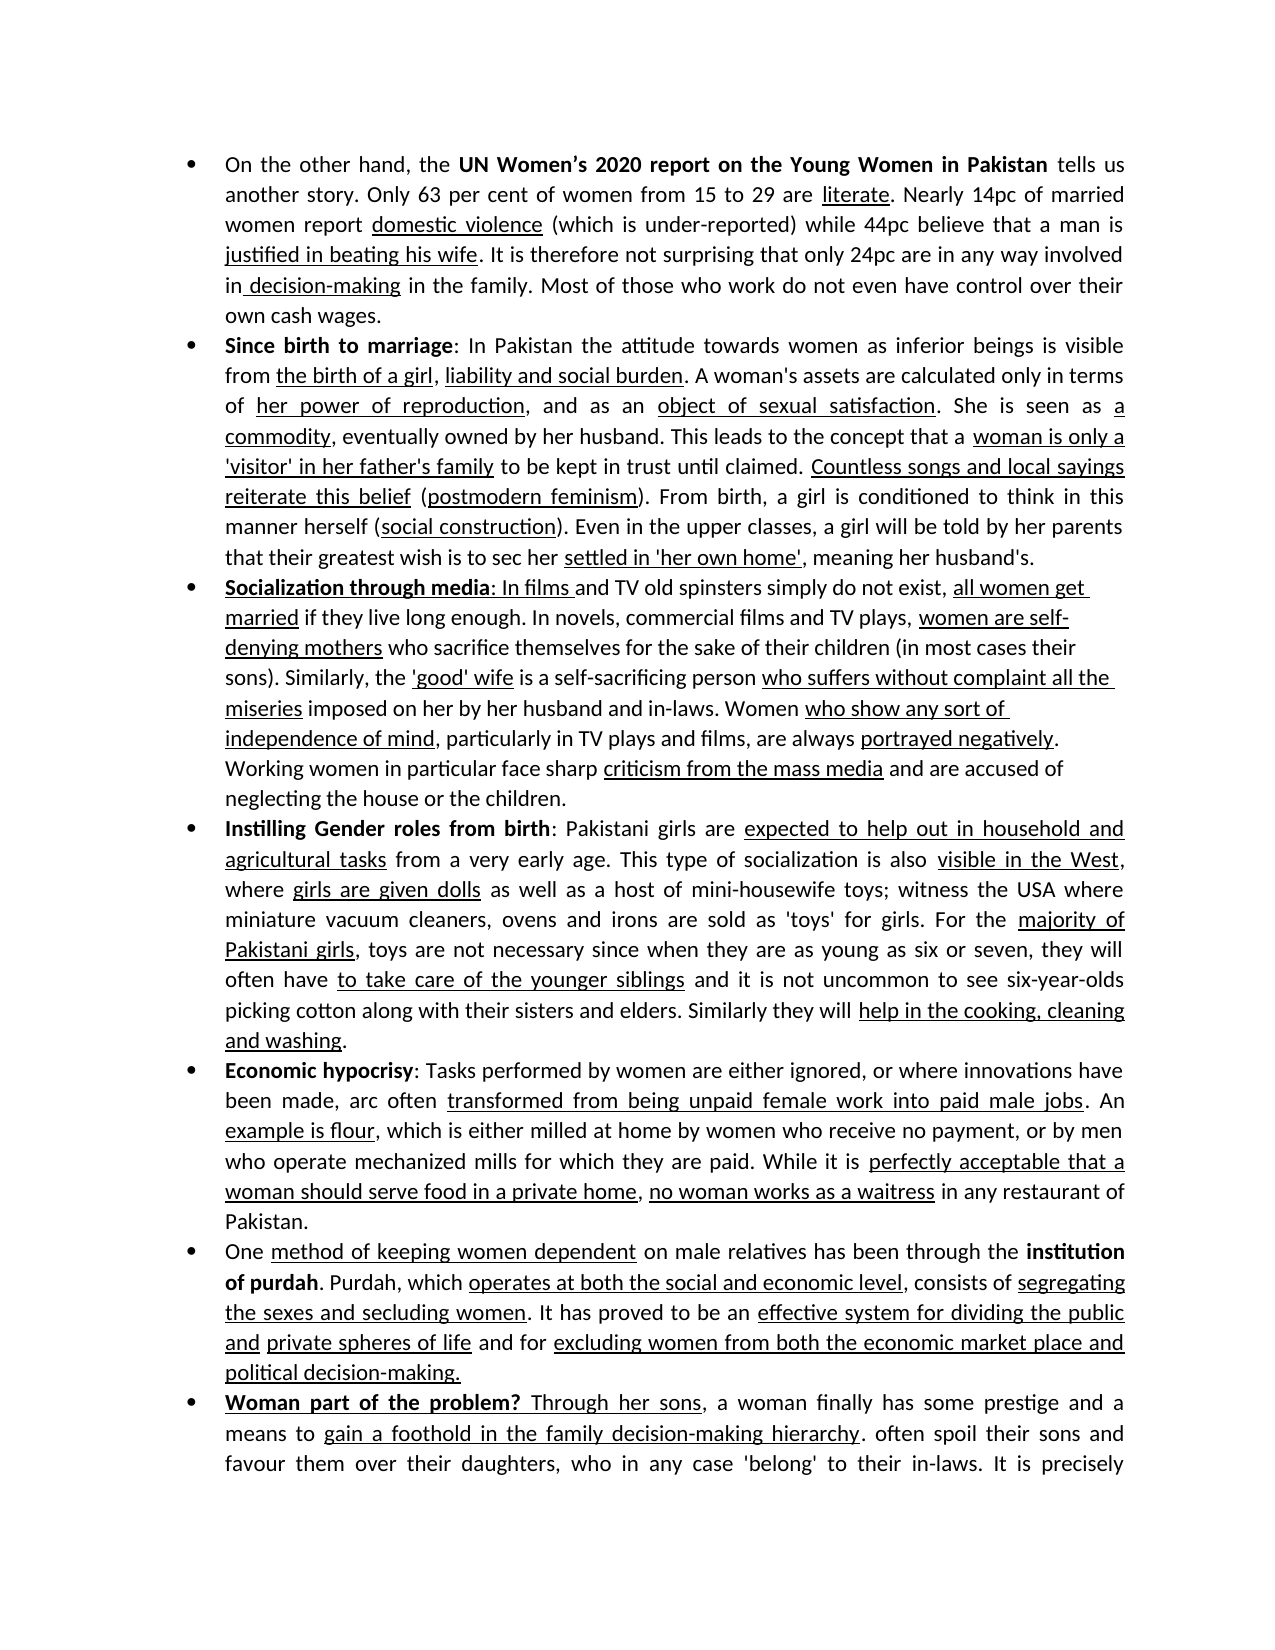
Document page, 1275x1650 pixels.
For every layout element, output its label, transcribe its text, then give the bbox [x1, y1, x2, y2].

list Instilling Gender roles from birth: Pakistani girls are expected to help out in household and agricultural tasks from a very early age. This type of socialization is also visible in the West, where girls are given dolls as well as a host of mini-housewife toys; witness the USA where miniature vacuum cleaners, ovens and irons are sold as 'toys' for girls. For the majority of Pakistani girls, toys are not necessary since when they are as young as six or seven, they will often have to take care of the younger siblings and it is not uncommon to see six-year-olds picking cotton along with their sisters and elders. Similarly they will help in the cooking, cleaning and washing. [187, 814, 1125, 1054]
list Economic hypocrisy: Tasks performed by women are either ignored, or where innovations have been made, arc often transformed from being unpaid female work into paid male jobs. An example is flour, which is either milled at home by women who receive no payment, or by men who operate mechanized mills for which they are paid. While it is perfectly acceptable that a woman should serve food in a private home, no woman works as a waitress in any restaurant of Pakistan. [187, 1056, 1125, 1235]
list Socialization through media: In films and TV old spinsters simply do not exist, all women get married if they live long enough. In novels, commercial films and TV plays, women are self-denying mothers who sacrifice themselves for the sake of their children (in most cases their sons). Similarly, the 'good' wife is a self-sacrificing person who suffers without complaint all the miseries imposed on her by her husband and in-laws. Women who show any sort of independence of mind, particularly in TV plays and films, are always portrayed negatively. Working women in particular face sharp criticism from the mass media and are accused of neglecting the house or the children. [187, 573, 1125, 812]
list Since birth to marriage: In Pakistan the attitude towards women as inferior beings is visible from the birth of a girl, liability and social burden. A woman's assets are calculated only in terms of her power of reproduction, and as an object of sexual satisfaction. She is seen as a commodity, eventually owned by her husband. This leads to the concept that a woman is only a 'visitor' in her father's family to be kept in trust until claimed. Countless songs and local sayings reiterate this belief (postmodern feminism). From birth, a girl is conditioned to think in this manner herself (social construction). Even in the upper classes, a girl will be told by her parents that their greatest wish is to sec her settled in 'her own home', meaning her husband's. [187, 331, 1125, 571]
list One method of keeping women dependent on male relatives has been through the institution of purdah. Purdah, which operates at both the social and economic level, consists of segregating the sexes and secluding women. It has proved to be an effective system for dividing the public and private spheres of life and for excluding women from both the economic market place and political decision-making. [187, 1237, 1125, 1386]
list On the other hand, the UN Women’s 2020 report on the Young Women in Pakistan tells us another story. Only 63 per cent of women from 15 to 29 are literate. Nearly 14pc of married women report domestic violence (which is under-reported) while 44pc believe that a man is justified in beating his wife. It is therefore not surprising that only 24pc are in any way involved in decision-making in the family. Most of those who work do not even have control over their own cash wages. [187, 150, 1125, 329]
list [187, 1388, 1125, 1477]
